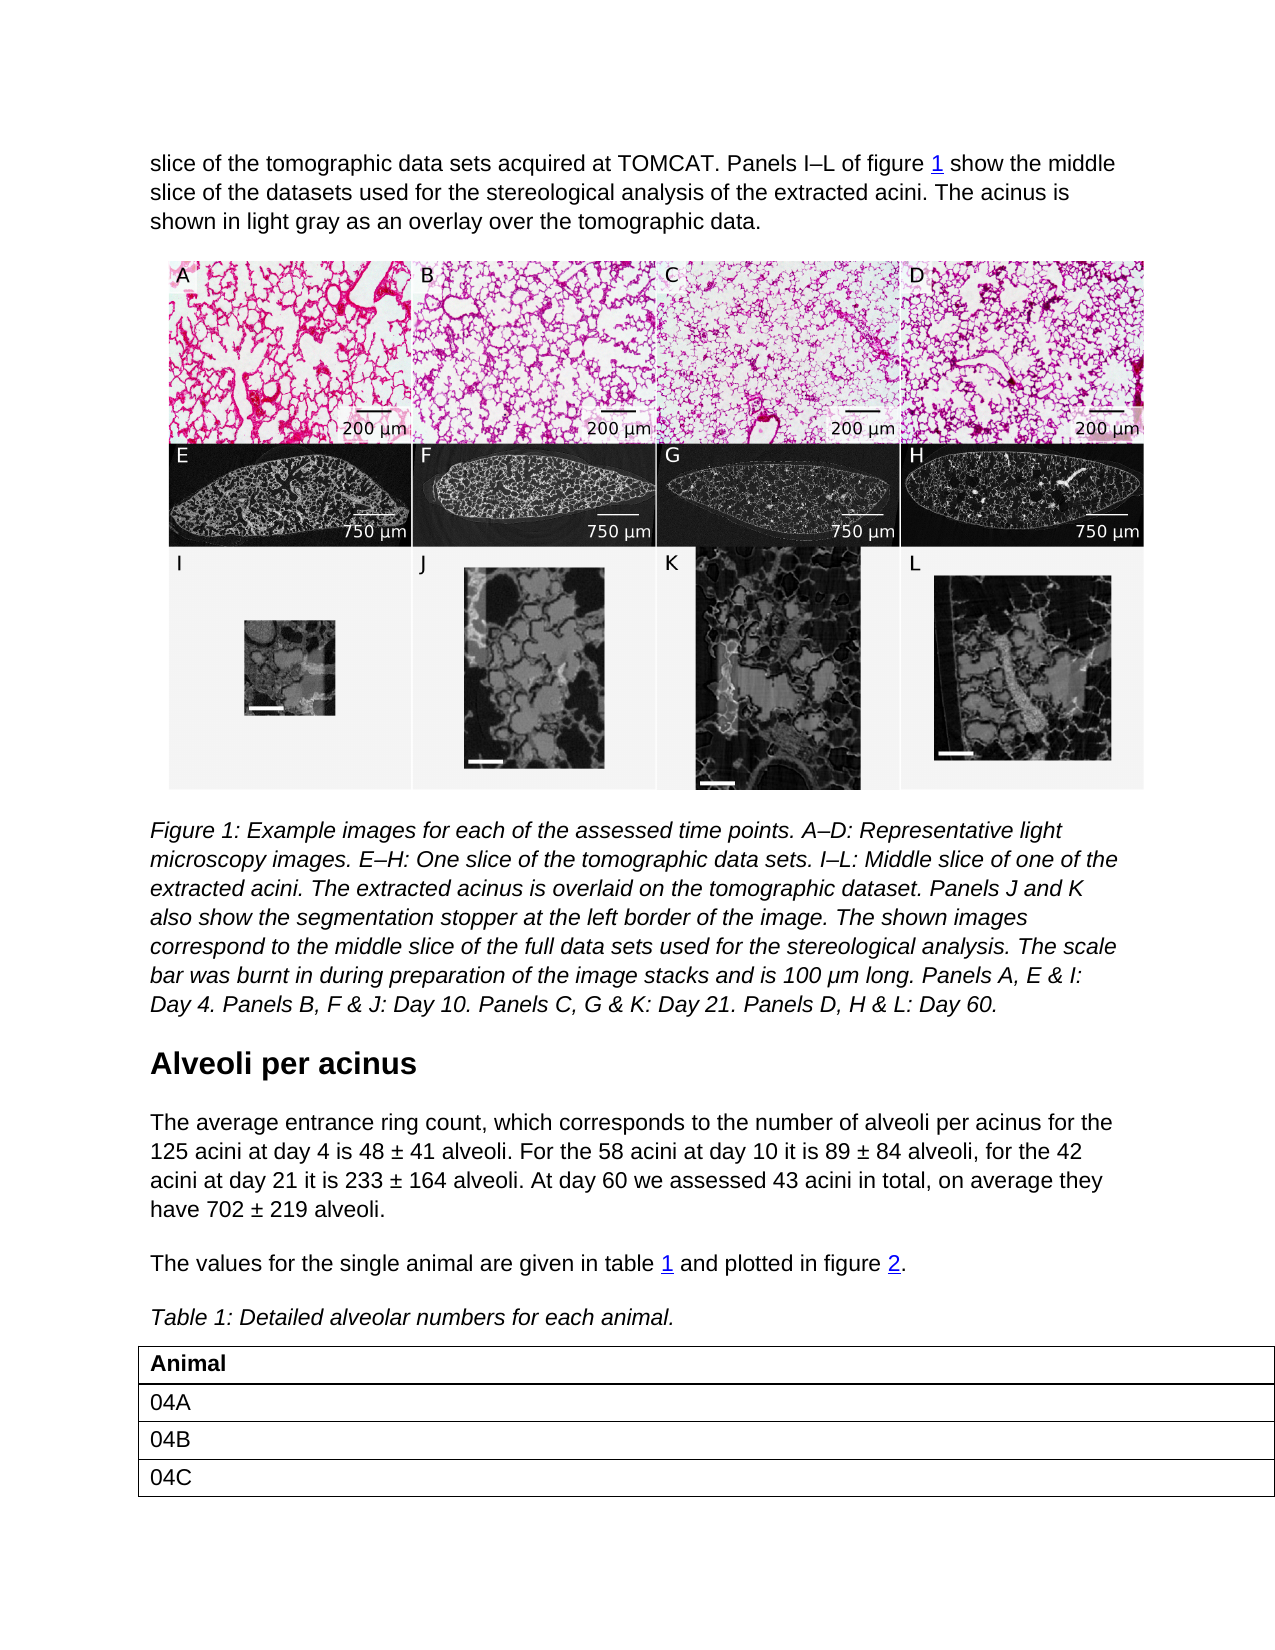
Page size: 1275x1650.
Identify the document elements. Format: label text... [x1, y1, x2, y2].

text Table 1: Detailed alveolar numbers for each animal. [150, 1304, 1125, 1331]
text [150, 150, 1125, 234]
text Figure 1: Example images for each of the assessed time points. A–D: Representative light microscopy images. E–H: One slice of the tomographic data sets. I–L: Middle slice of one of the extracted acini. The extracted acinus is overlaid on the tomographic dataset. Panels J and K also show the segmentation stopper at the left border of the image. The shown images correspond to the middle slice of the full data sets used for the stereological analysis. The scale bar was burnt in during preparation of the image stacks and is 100 μm long. Panels A, E & I: Day 4. Panels B, F & J: Day 10. Panels C, G & K: Day 21. Panels D, H & L: Day 60. [150, 817, 1125, 1017]
table_cell 04A [139, 1385, 1274, 1421]
picture [168, 261, 1144, 790]
text The values for the single animal are given in table 1 and plotted in figure 2. [150, 1250, 1125, 1277]
text The average entrance ring count, which corresponds to the number of alveoli per acinus for the 125 acini at day 4 is 48 ± 41 alveoli. For the 58 acini at day 10 it is 89 ± 84 alveoli, for the 42 acini at day 21 it is 233 ± 164 alveoli. At day 60 we assessed 43 acini in total, on average they have 702 ± 219 alveoli. [150, 1109, 1125, 1223]
table_header Animal [139, 1347, 1274, 1383]
subtitle Alveoli per acinus [150, 1045, 1125, 1081]
table_cell 04C [139, 1460, 1274, 1496]
table_cell 04B [139, 1422, 1274, 1459]
